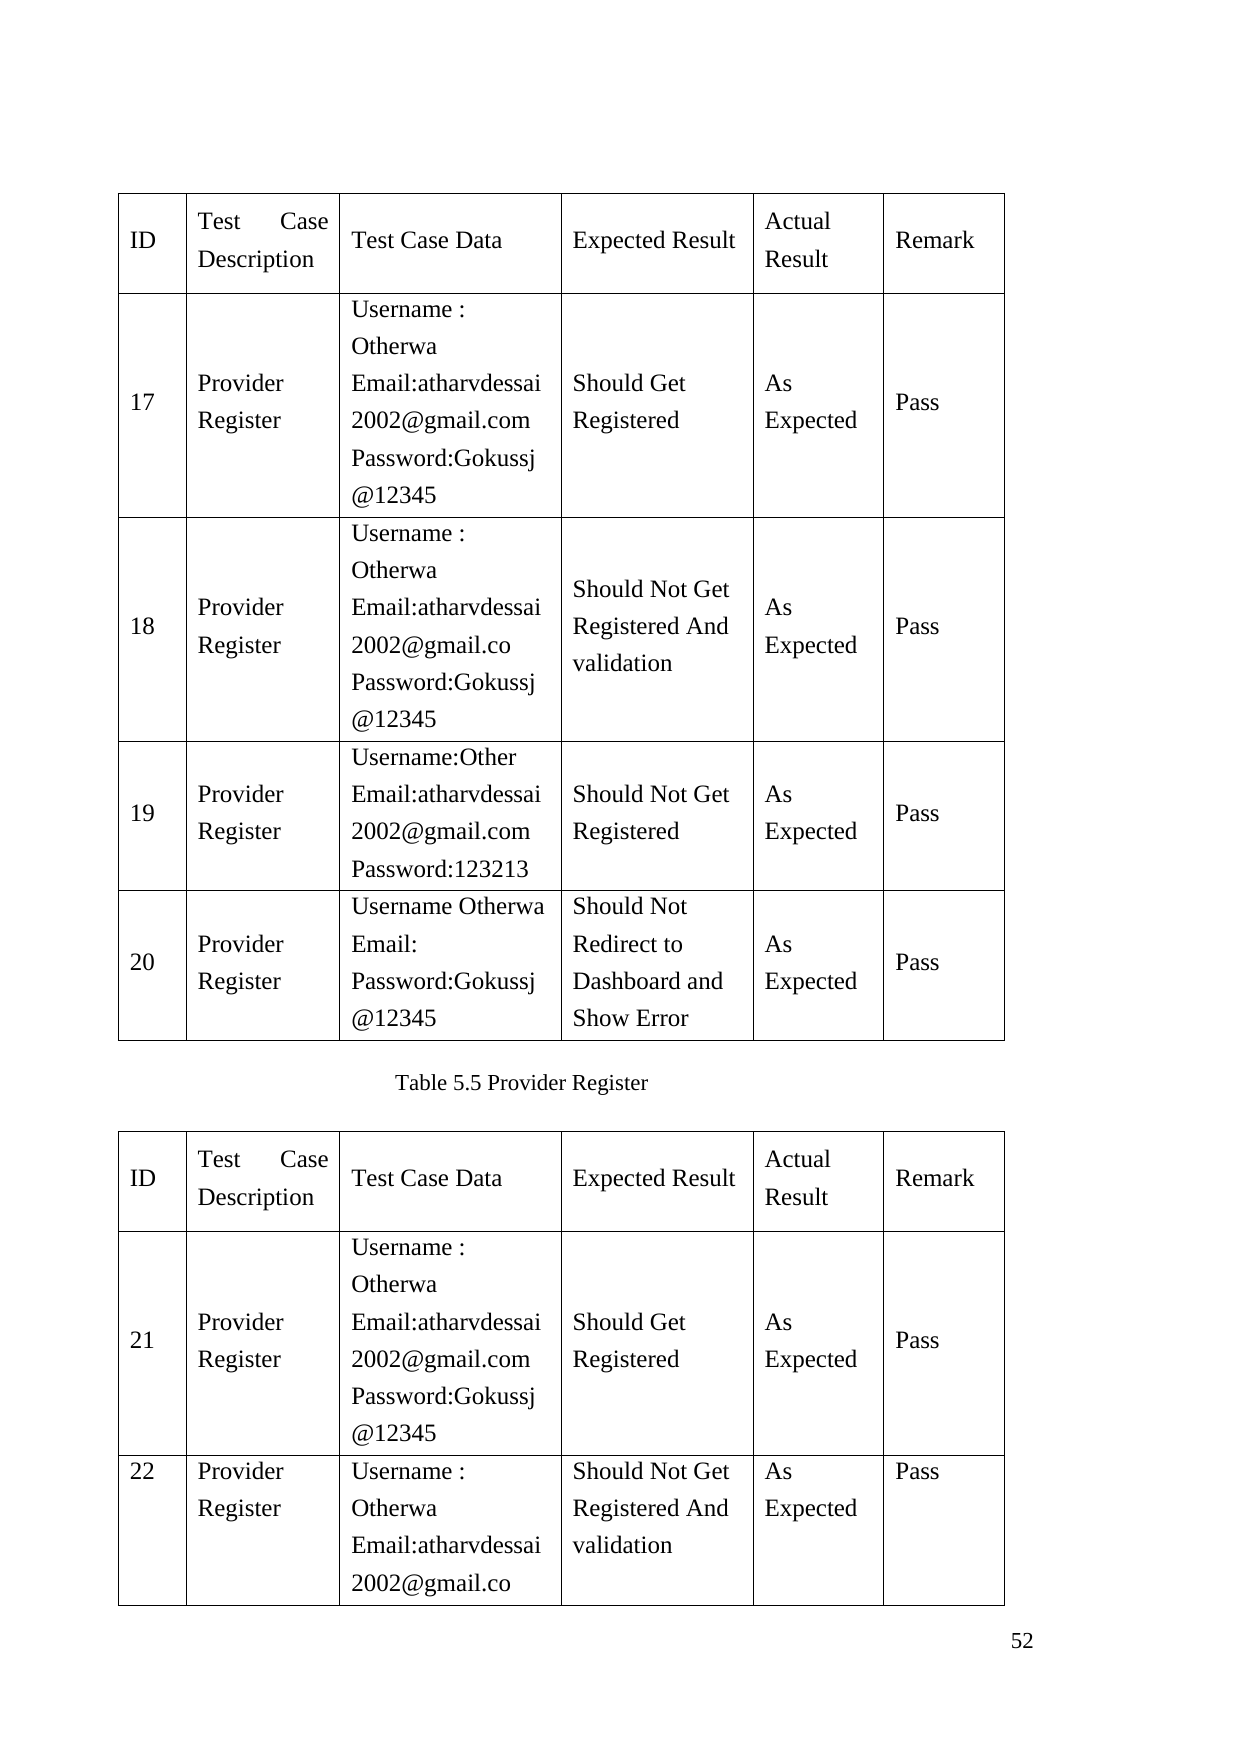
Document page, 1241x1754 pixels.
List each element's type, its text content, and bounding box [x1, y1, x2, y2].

table_cell As Expected [754, 1456, 883, 1604]
table_cell Should Not Get Registered And validation [562, 518, 753, 741]
table_cell Should Not Get Registered [562, 742, 753, 890]
table_cell 18 [119, 518, 186, 741]
table_cell Should Get Registered [562, 294, 753, 517]
table_cell Provider Register [187, 518, 339, 741]
table_header Test Case Data [340, 1132, 561, 1231]
table_cell Pass [884, 294, 1004, 517]
table_header Remark [884, 1132, 1004, 1231]
table_cell 20 [119, 891, 186, 1040]
table_cell Provider Register [187, 1456, 339, 1604]
table_cell Should Not Redirect to Dashboard and Show Error [562, 891, 753, 1040]
table_cell Pass [884, 742, 1004, 890]
table_cell Username Otherwa Email: Password:Gokussj@12345 [340, 891, 561, 1040]
table_cell Provider Register [187, 742, 339, 890]
table_cell Pass [884, 891, 1004, 1040]
table_cell As Expected [754, 742, 883, 890]
table_cell Username:Other Email:atharvdessai2002@gmail.com Password:123213 [340, 742, 561, 890]
table_cell 17 [119, 294, 186, 517]
table_cell 21 [119, 1232, 186, 1455]
table_cell 19 [119, 742, 186, 890]
table_cell As Expected [754, 891, 883, 1040]
table_cell Pass [884, 1232, 1004, 1455]
table_cell Username : Otherwa Email:atharvdessai2002@gmail.com Password:Gokussj@12345 [340, 1232, 561, 1455]
table_cell Provider Register [187, 891, 339, 1040]
table_header Test Case Description [187, 194, 339, 293]
table_header Actual Result [754, 194, 883, 293]
table_cell Provider Register [187, 1232, 339, 1455]
table_header Remark [884, 194, 1004, 293]
table_header ID [119, 1132, 186, 1231]
table_cell Should Get Registered [562, 1232, 753, 1455]
table_header Actual Result [754, 1132, 883, 1231]
table_cell As Expected [754, 294, 883, 517]
table_cell Username : Otherwa Email:atharvdessai2002@gmail.com Password:Gokussj@12345 [340, 294, 561, 517]
table_cell Pass [884, 518, 1004, 741]
table_cell As Expected [754, 518, 883, 741]
table_cell 22 [119, 1456, 186, 1604]
table_header Test Case Data [340, 194, 561, 293]
table_cell Username : Otherwa Email:atharvdessai2002@gmail.co Password:Gokussj@12345 [340, 518, 561, 741]
table_header Test Case Description [187, 1132, 339, 1231]
table_cell Pass [884, 1456, 1004, 1604]
table_cell Provider Register [187, 294, 339, 517]
table_header Expected Result [562, 194, 753, 293]
table_header ID [119, 194, 186, 293]
table_cell Username : Otherwa Email:atharvdessai2002@gmail.co Password:Gokussj@12345 [340, 1456, 561, 1604]
table_header Expected Result [562, 1132, 753, 1231]
table_cell Should Not Get Registered And validation [562, 1456, 753, 1604]
table_cell As Expected [754, 1232, 883, 1455]
